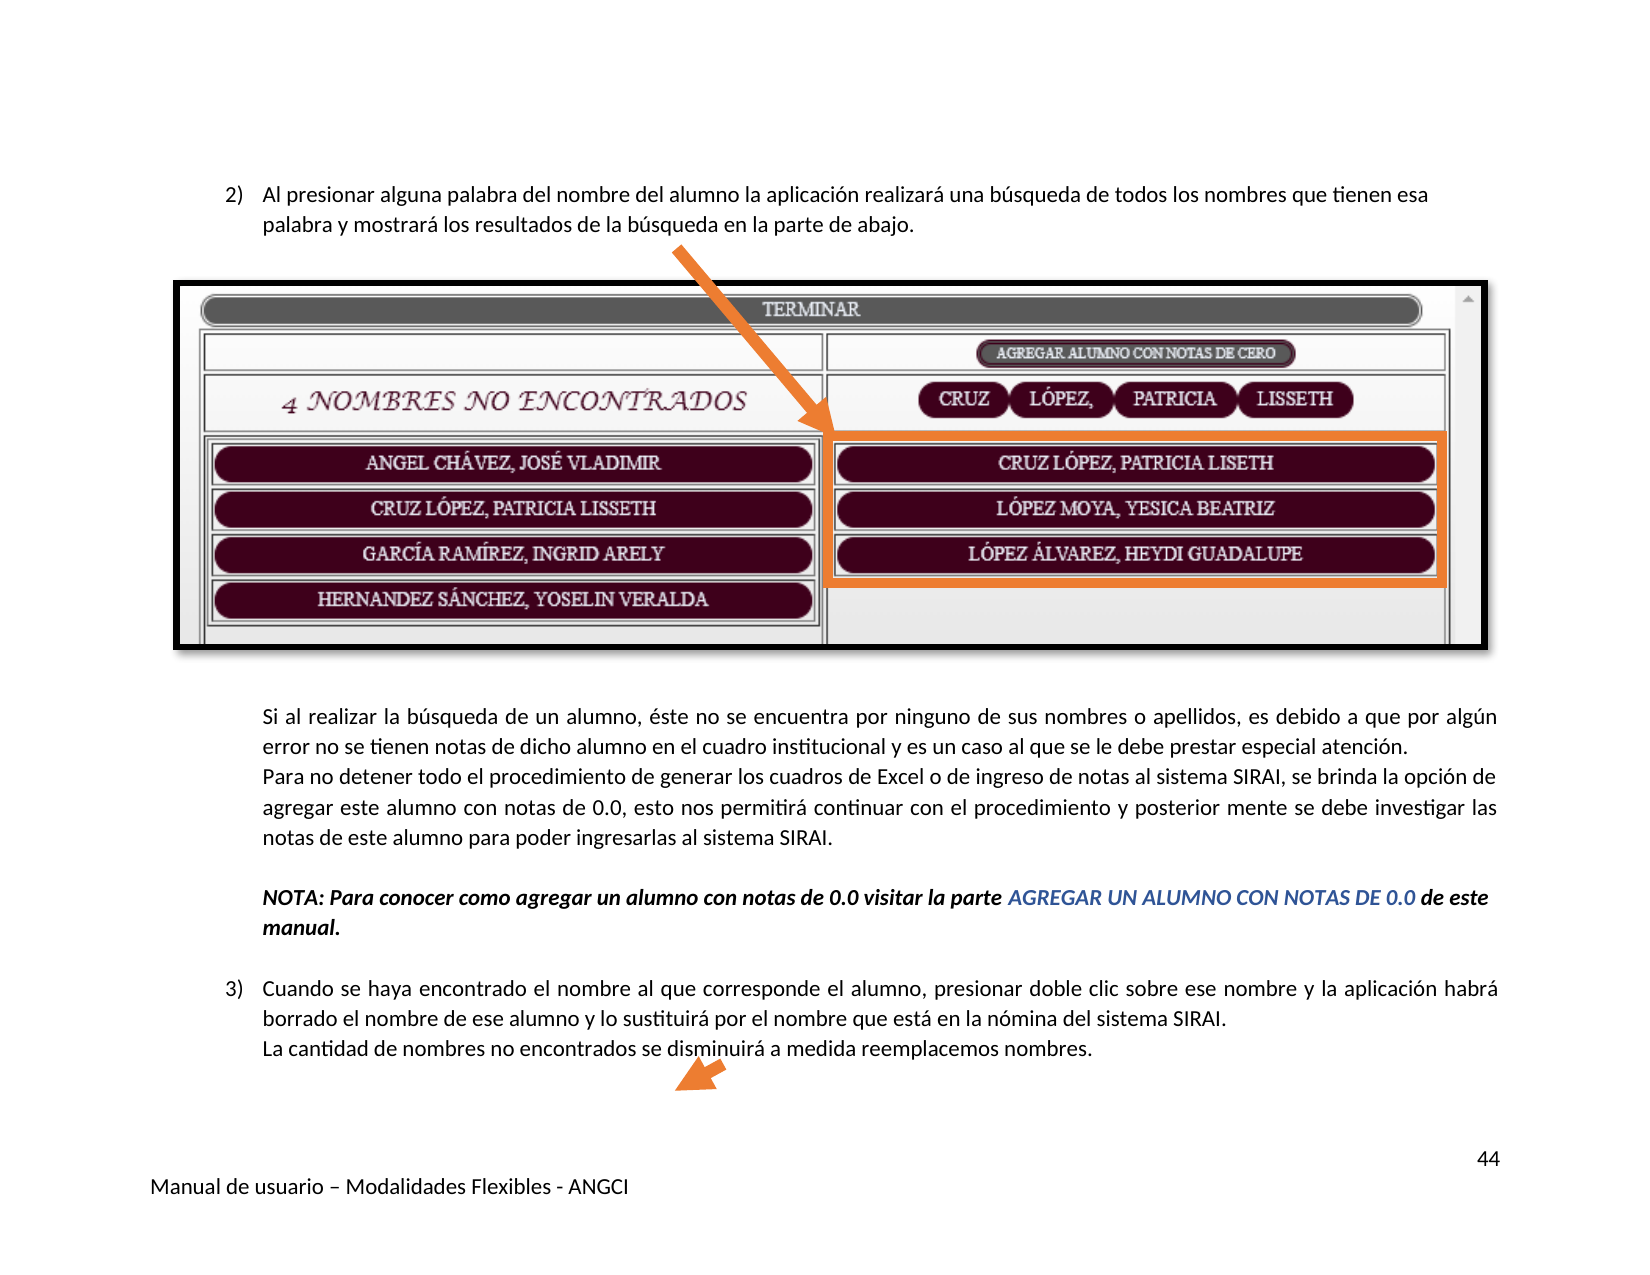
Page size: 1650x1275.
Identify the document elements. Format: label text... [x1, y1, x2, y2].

list Cuando se haya encontrado el nombre al que corresponde el alumno, presionar doble clic sobre ese nombre y la aplicación habrá borrado el nombre de ese alumno y lo sustituirá por el nombre que está en la nómina del sistema SIRAI. [225, 974, 1500, 1032]
picture [180, 286, 1481, 644]
list Al presionar alguna palabra del nombre del alumno la aplicación realizará una búsqueda de todos los nombres que tienen esa palabra y mostrará los resultados de la búsqueda en la parte de abajo. [225, 180, 1500, 238]
list La cantidad de nombres no encontrados se disminuirá a medida reemplacemos nombres. [262, 1034, 1500, 1062]
list Para no detener todo el procedimiento de generar los cuadros de Excel o de ingreso de notas al sistema SIRAI, se brinda la opción de agregar este alumno con notas de 0.0, esto nos permitirá continuar con el procedimiento y posterior mente se debe investigar las notas de este alumno para poder ingresarlas al sistema SIRAI. [262, 762, 1500, 851]
list NOTA: Para conocer como agregar un alumno con notas de 0.0 visitar la parte AGREGAR UN ALUMNO CON NOTAS DE 0.0 de este manual. [262, 883, 1500, 941]
list Si al realizar la búsqueda de un alumno, éste no se encuentra por ninguno de sus nombres o apellidos, es debido a que por algún error no se tienen notas de dicho alumno en el cuadro institucional y es un caso al que se le debe prestar especial atención. [262, 702, 1500, 760]
picture [833, 441, 1437, 578]
